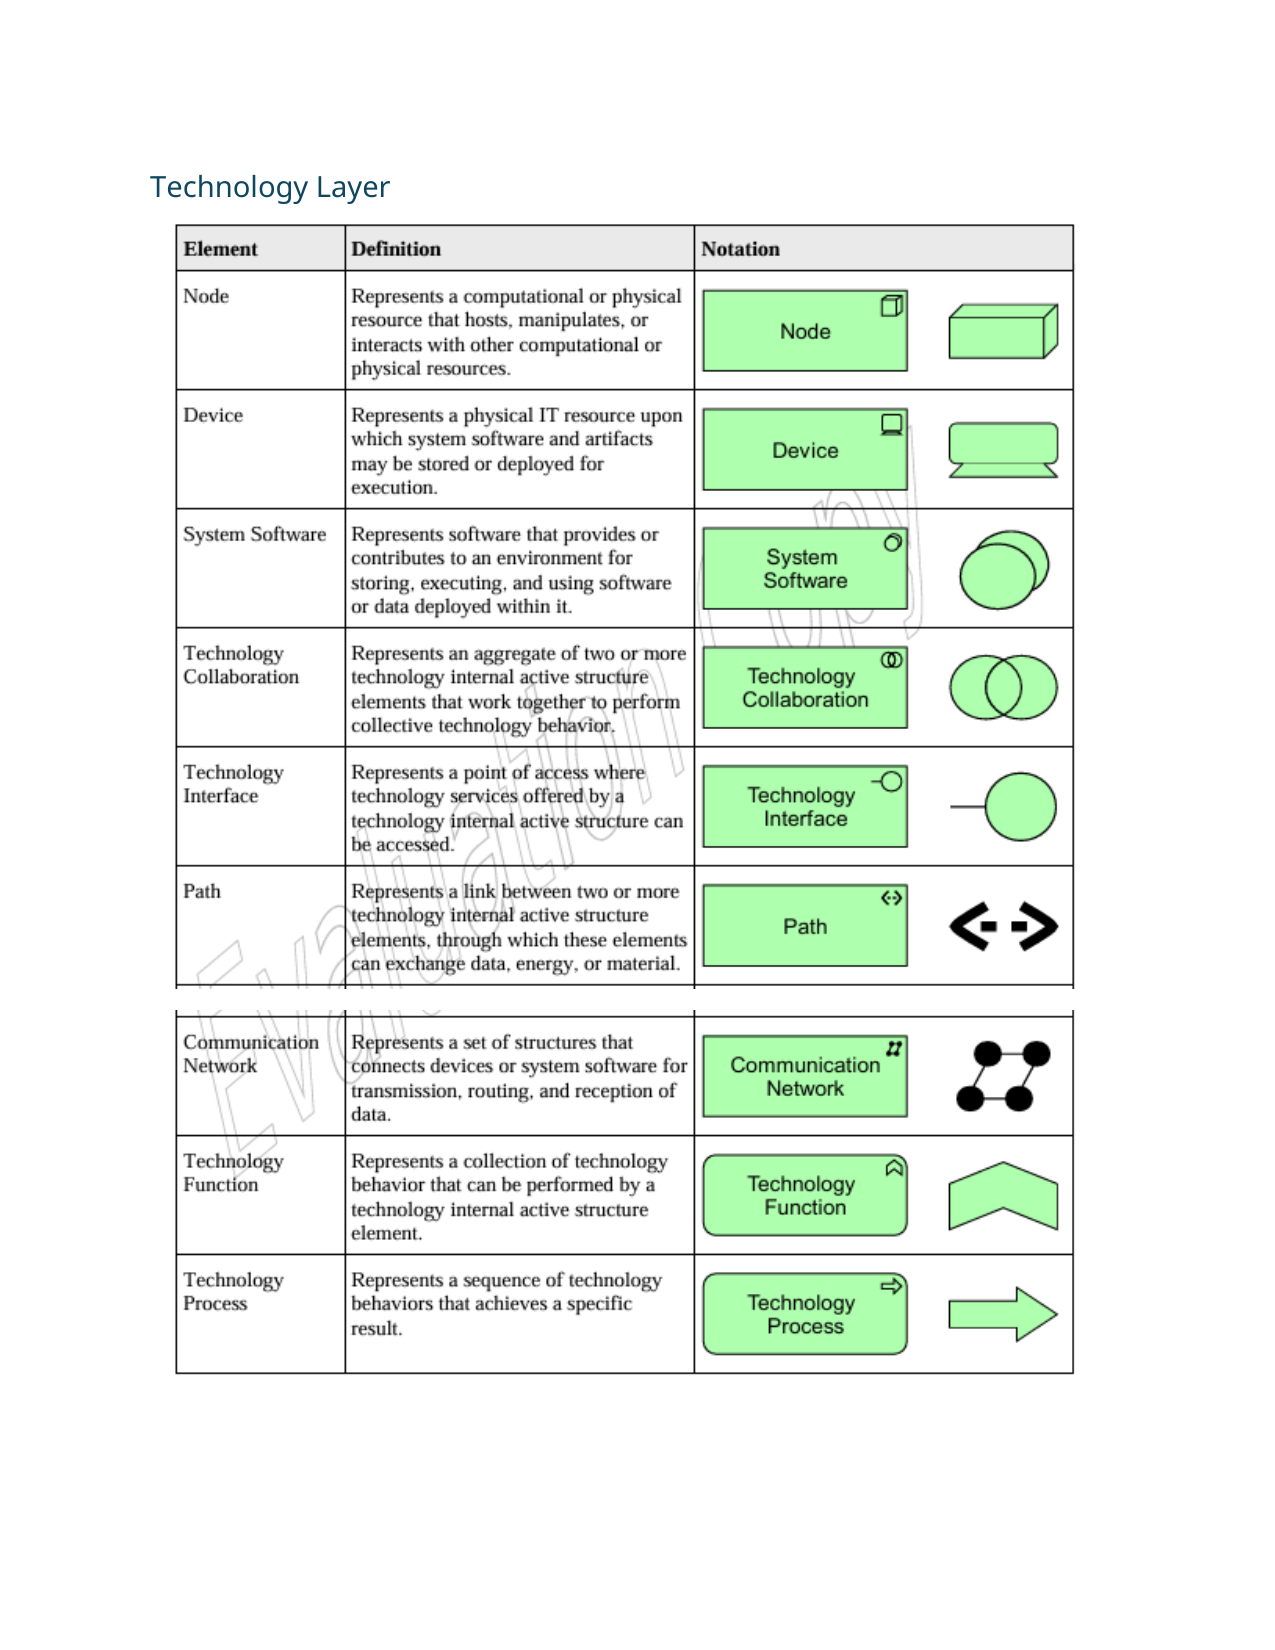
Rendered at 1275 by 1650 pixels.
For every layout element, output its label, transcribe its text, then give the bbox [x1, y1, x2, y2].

subtitle Technology Layer [150, 167, 1125, 206]
